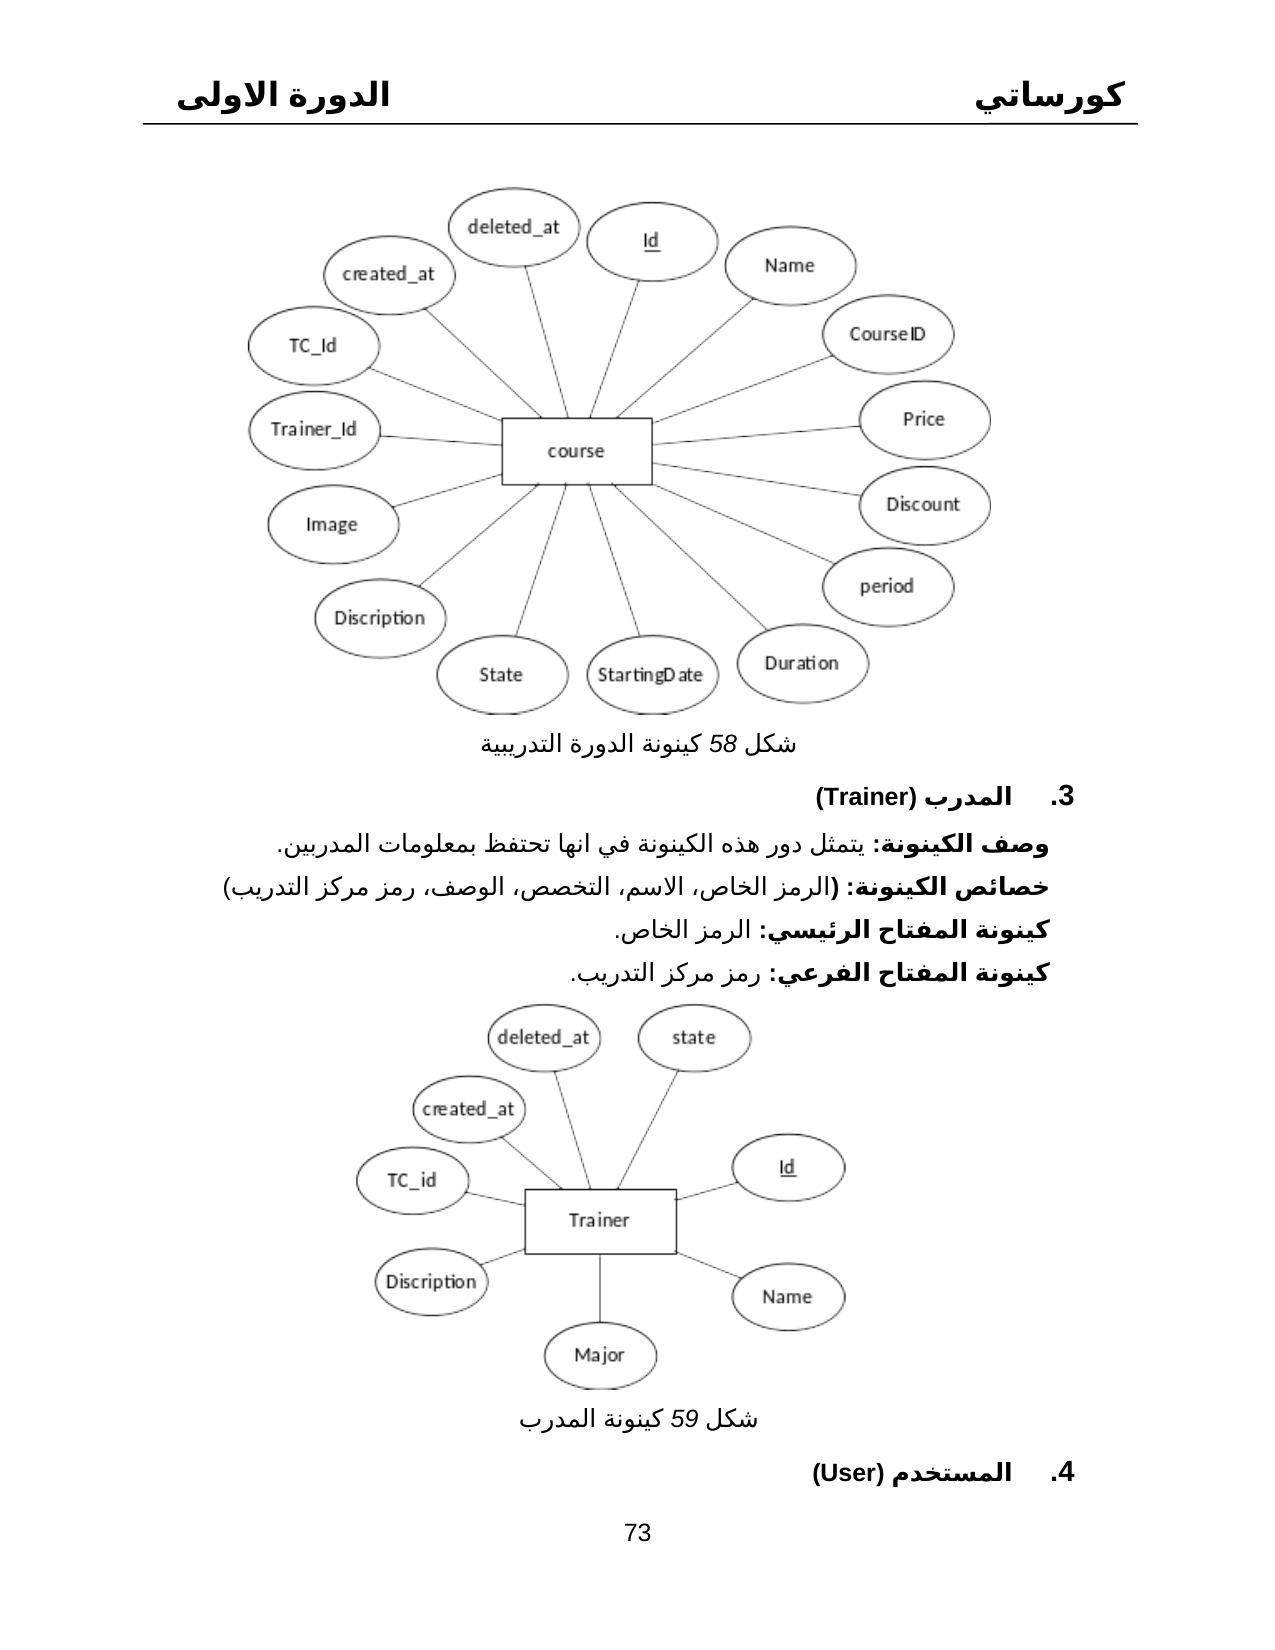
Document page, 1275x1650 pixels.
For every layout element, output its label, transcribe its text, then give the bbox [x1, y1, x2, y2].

text وصف الكينونة: يتمثل دور هذه الكينونة في انها تحتفظ بمعلومات المدربين. [150, 829, 1050, 857]
text خصائص الكينونة: (الرمز الخاص، الاسم، التخصص، الوصف، رمز مركز التدريب) [150, 872, 1050, 901]
text كينونة المفتاح الفرعي: رمز مركز التدريب. [150, 958, 1050, 987]
list المدرب (Trainer) [150, 778, 1050, 812]
text كينونة المفتاح الرئيسي: الرمز الخاص. [150, 915, 1050, 944]
list المستخدم (User) [150, 1454, 1050, 1487]
